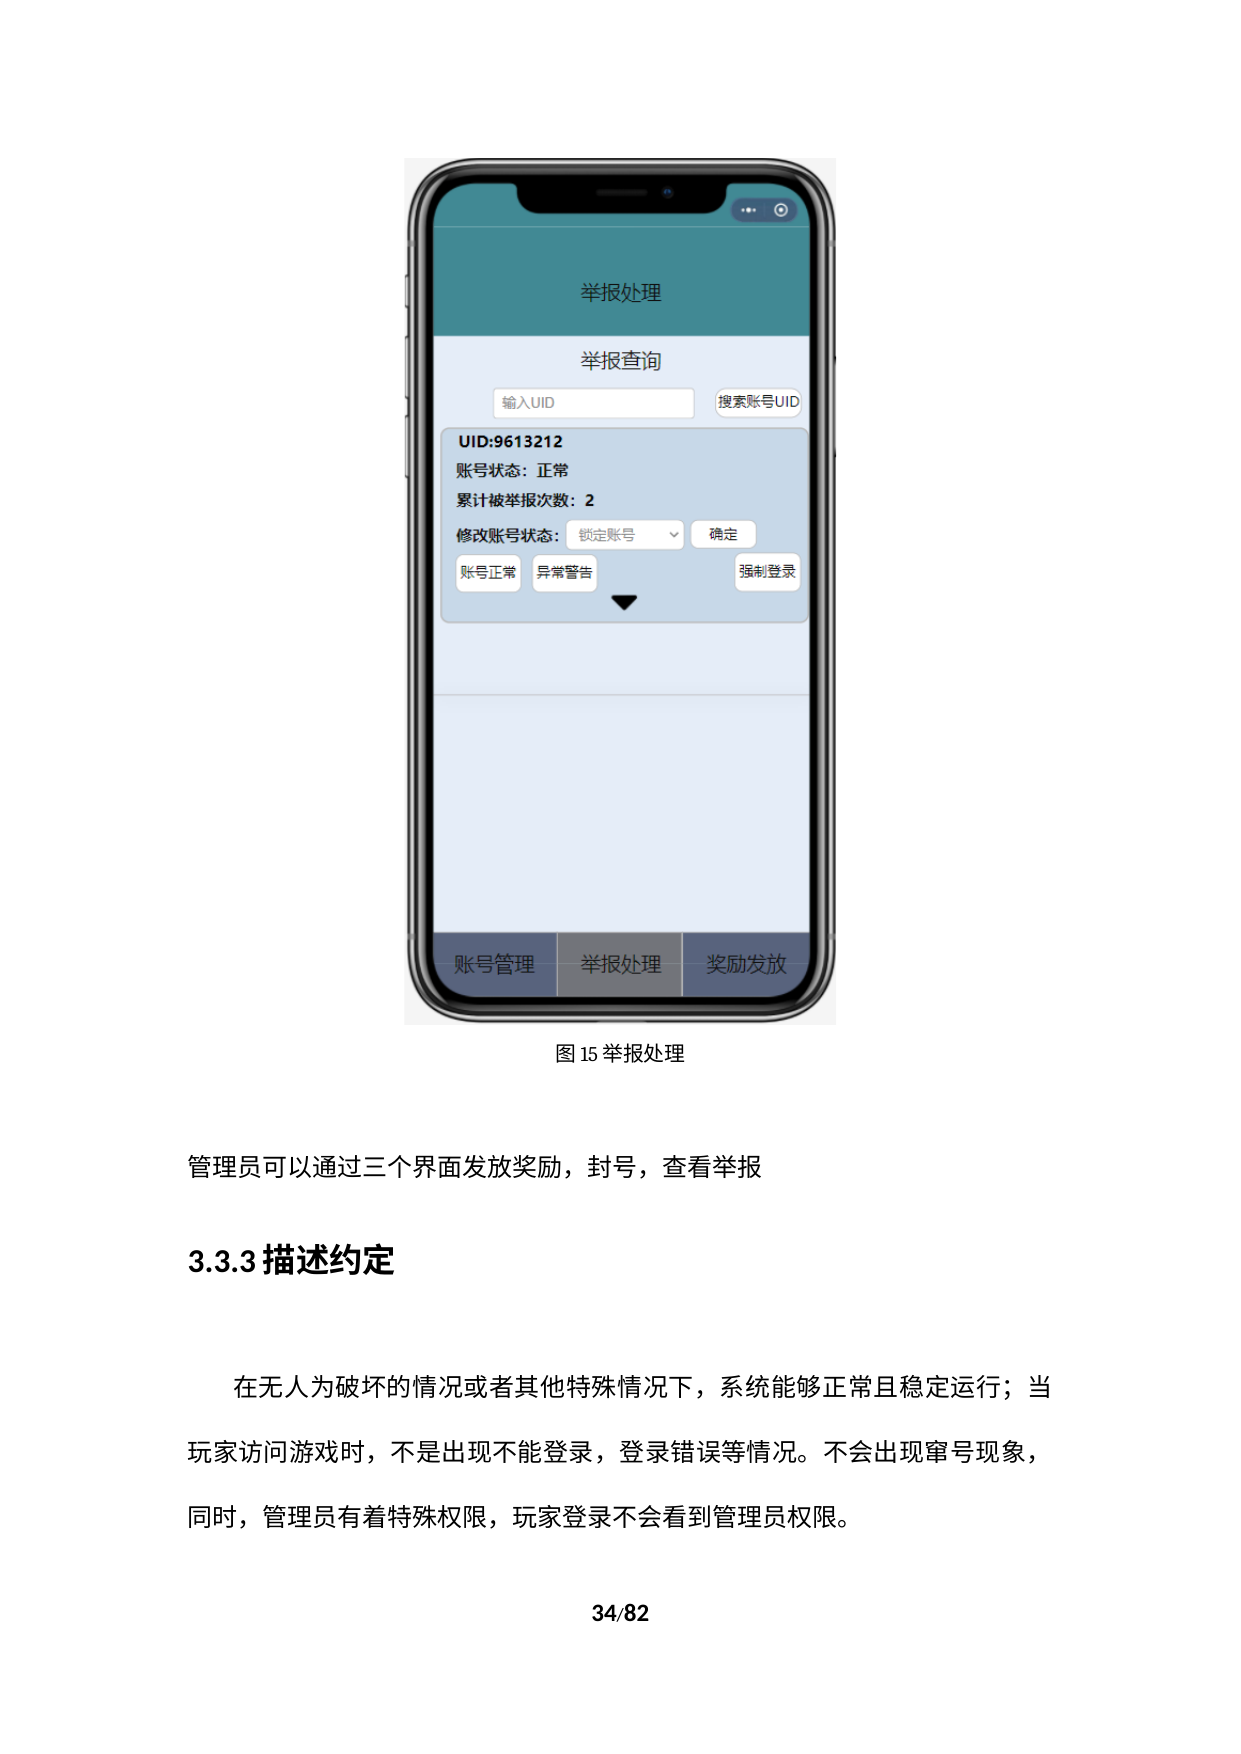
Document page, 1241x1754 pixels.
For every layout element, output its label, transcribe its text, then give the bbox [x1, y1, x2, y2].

subtitle 3.3.3描述约定 [187, 1226, 1053, 1291]
picture [404, 158, 837, 1025]
text 管理员可以通过三个界面发放奖励，封号，查看举报 [187, 1133, 1053, 1198]
text 在无人为破坏的情况或者其他特殊情况下，系统能够正常且稳定运行；当玩家访问游戏时，不是出现不能登录，登录错误等情况。不会出现窜号现象，同时，管理员有着特殊权限，玩家登录不会看到管理员权限。 [187, 1353, 1053, 1548]
text 图 15举报处理 [187, 1036, 1053, 1068]
